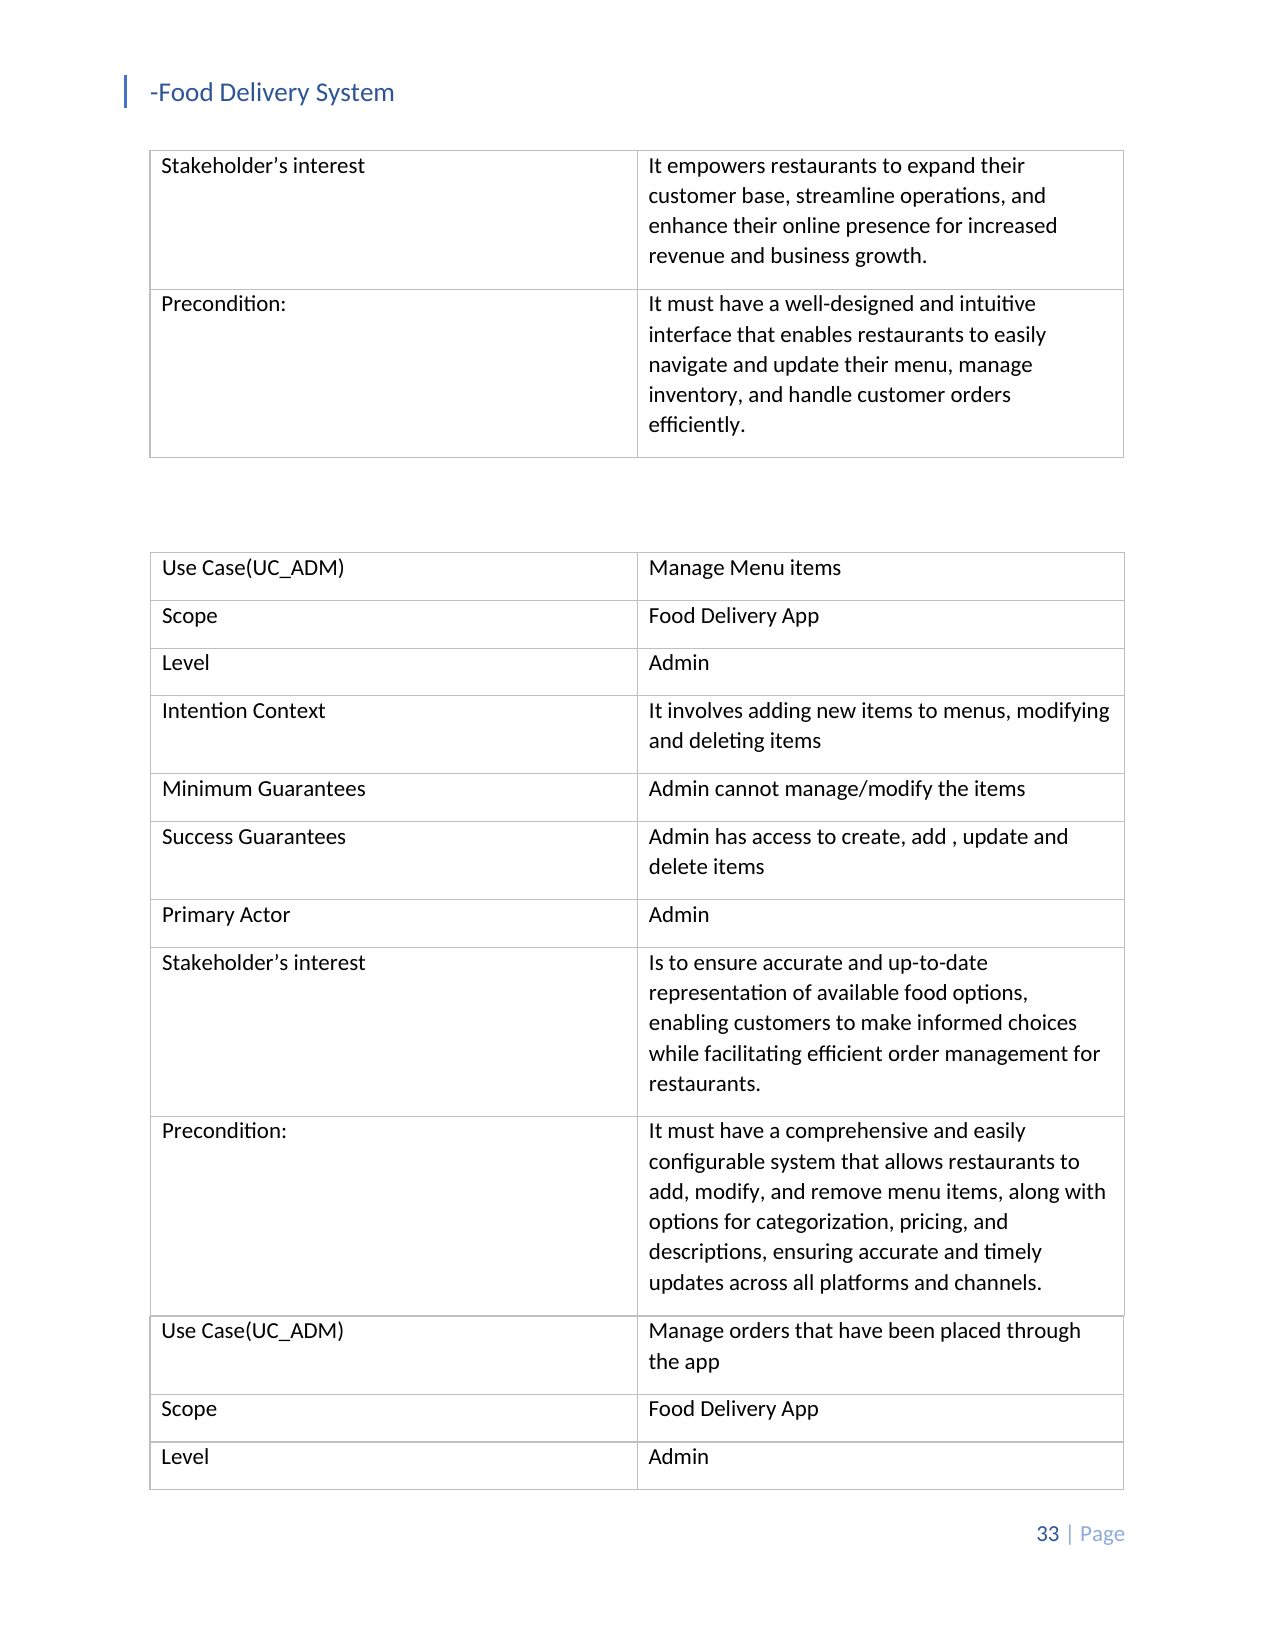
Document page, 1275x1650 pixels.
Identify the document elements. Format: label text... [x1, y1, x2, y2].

table_header Manage Menu items [638, 553, 1124, 600]
table_cell It involves adding new items to menus, modifying and deleting items [638, 696, 1124, 773]
table_cell Admin has access to create, add , update and delete items [638, 822, 1124, 899]
table_header Manage orders that have been placed through the app [638, 1317, 1123, 1393]
table_cell Precondition: [151, 1117, 637, 1314]
table_header Use Case(UC_ADM) [151, 1317, 637, 1393]
table_header Use Case(UC_ADM) [151, 553, 637, 600]
table_cell Scope [151, 1395, 637, 1441]
table_cell Primary Actor [151, 900, 637, 947]
table_cell Admin cannot manage/modify the items [638, 774, 1124, 821]
table_cell Success Guarantees [151, 822, 637, 899]
table_cell Stakeholder’s interest [151, 151, 637, 288]
table_cell Is to ensure accurate and up-to-date representation of available food options, enabling customers to make informed choices while facilitating efficient order management for restaurants. [638, 948, 1124, 1116]
table_cell Food Delivery App [638, 601, 1124, 647]
table_cell It empowers restaurants to expand their customer base, streamline operations, and enhance their online presence for increased revenue and business growth. [638, 151, 1123, 288]
table_cell Level [151, 649, 637, 695]
table_cell Admin [638, 900, 1124, 947]
table_cell Admin [638, 649, 1124, 695]
table_cell Food Delivery App [638, 1395, 1123, 1441]
table_cell Precondition: [151, 290, 637, 457]
table_cell Minimum Guarantees [151, 774, 637, 821]
table_cell It must have a comprehensive and easily configurable system that allows restaurants to add, modify, and remove menu items, along with options for categorization, pricing, and descriptions, ensuring accurate and timely updates across all platforms and channels. [638, 1117, 1124, 1314]
table_cell Stakeholder’s interest [151, 948, 637, 1116]
table_cell Intention Context [151, 696, 637, 773]
table_cell Scope [151, 601, 637, 647]
table_cell Admin [638, 1443, 1123, 1489]
table_cell Level [151, 1443, 637, 1489]
table_cell It must have a well-designed and intuitive interface that enables restaurants to easily navigate and update their menu, manage inventory, and handle customer orders efficiently. [638, 290, 1123, 457]
